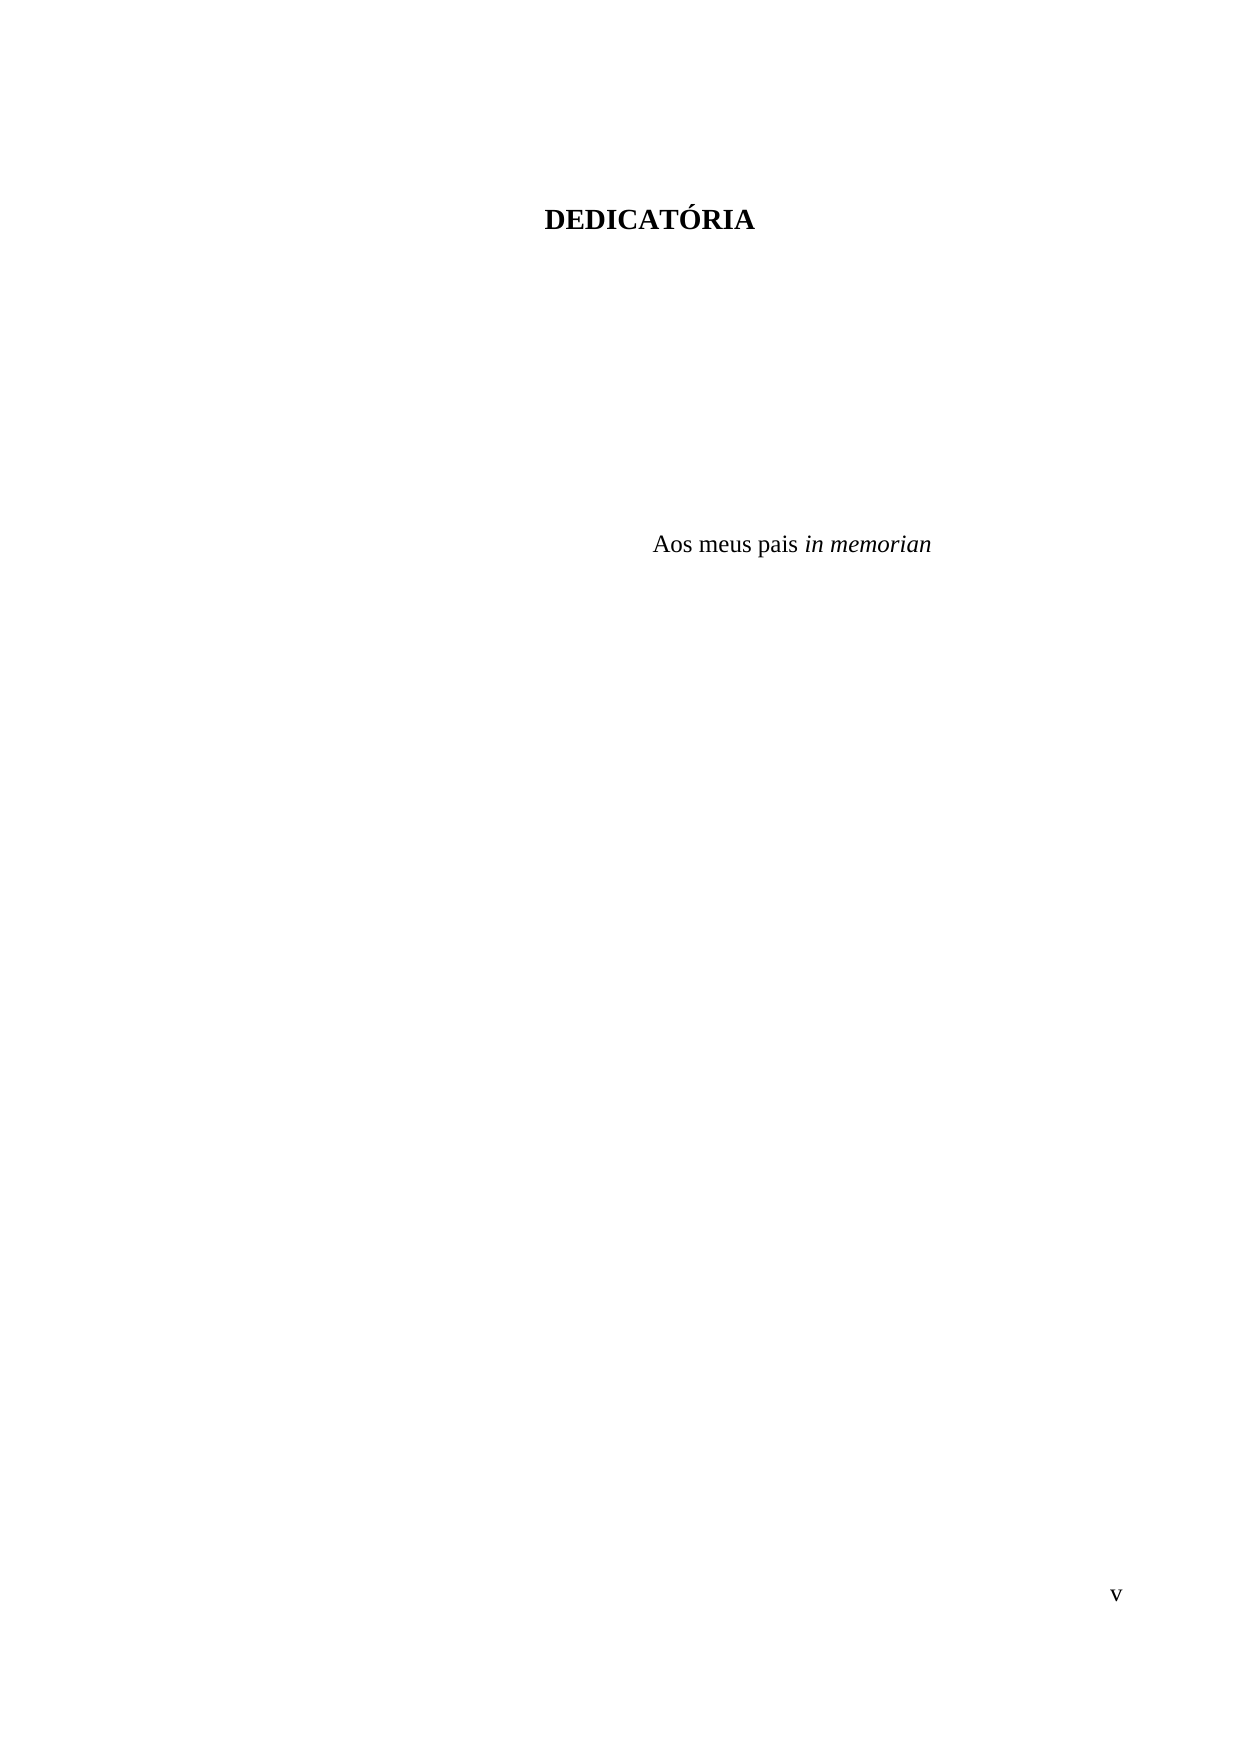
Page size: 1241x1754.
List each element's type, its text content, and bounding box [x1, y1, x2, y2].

text Aos meus pais in memorian [177, 529, 1122, 558]
subtitle DEDICATÓRIA [177, 202, 1122, 236]
